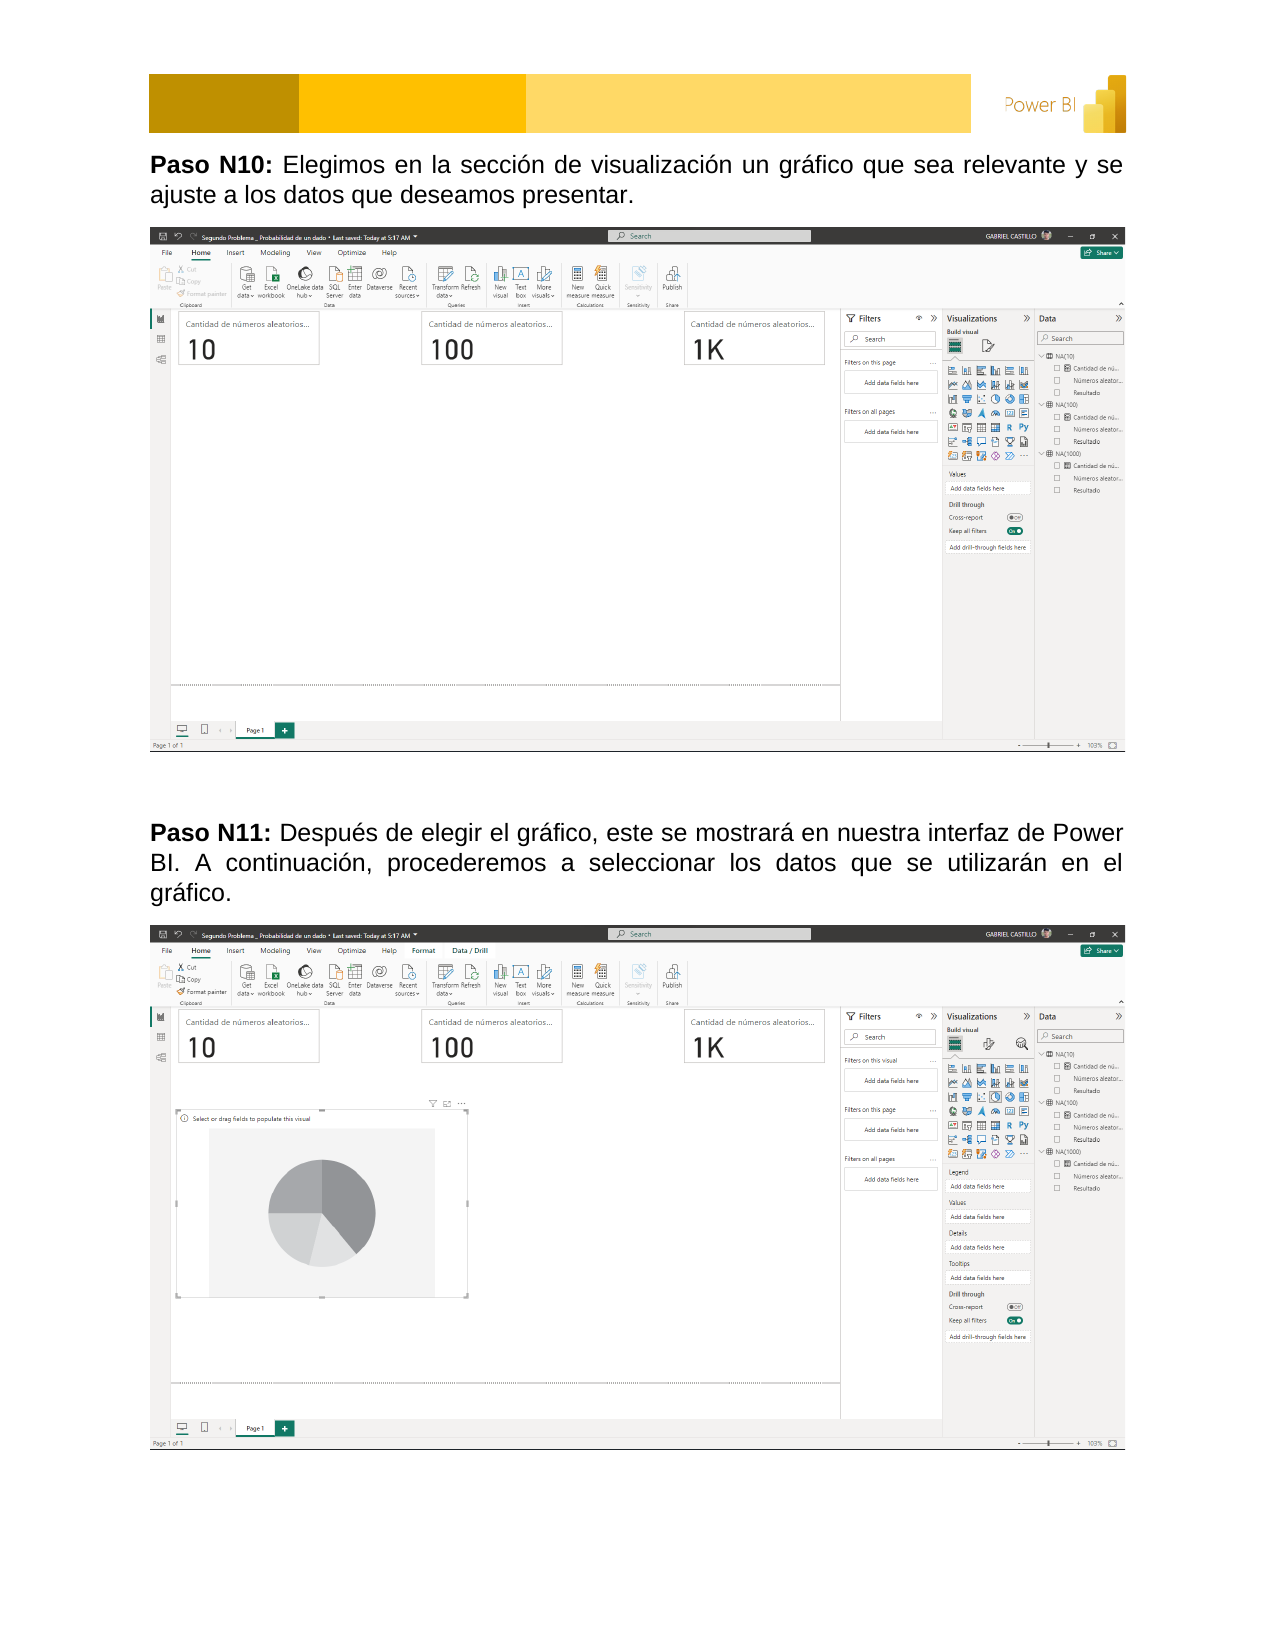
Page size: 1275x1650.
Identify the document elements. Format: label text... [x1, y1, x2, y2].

picture [1005, 75, 1127, 133]
picture [150, 227, 1125, 752]
text Paso N10: Elegimos en la sección de visualización un gráfico que sea relevante y se ajuste a los datos que deseamos presentar. [150, 150, 1125, 209]
picture [150, 925, 1125, 1450]
text Paso N11: Después de elegir el gráfico, este se mostrará en nuestra interfaz de Power BI. A continuación, procederemos a seleccionar los datos que se utilizarán en el gráfico. [150, 817, 1125, 907]
